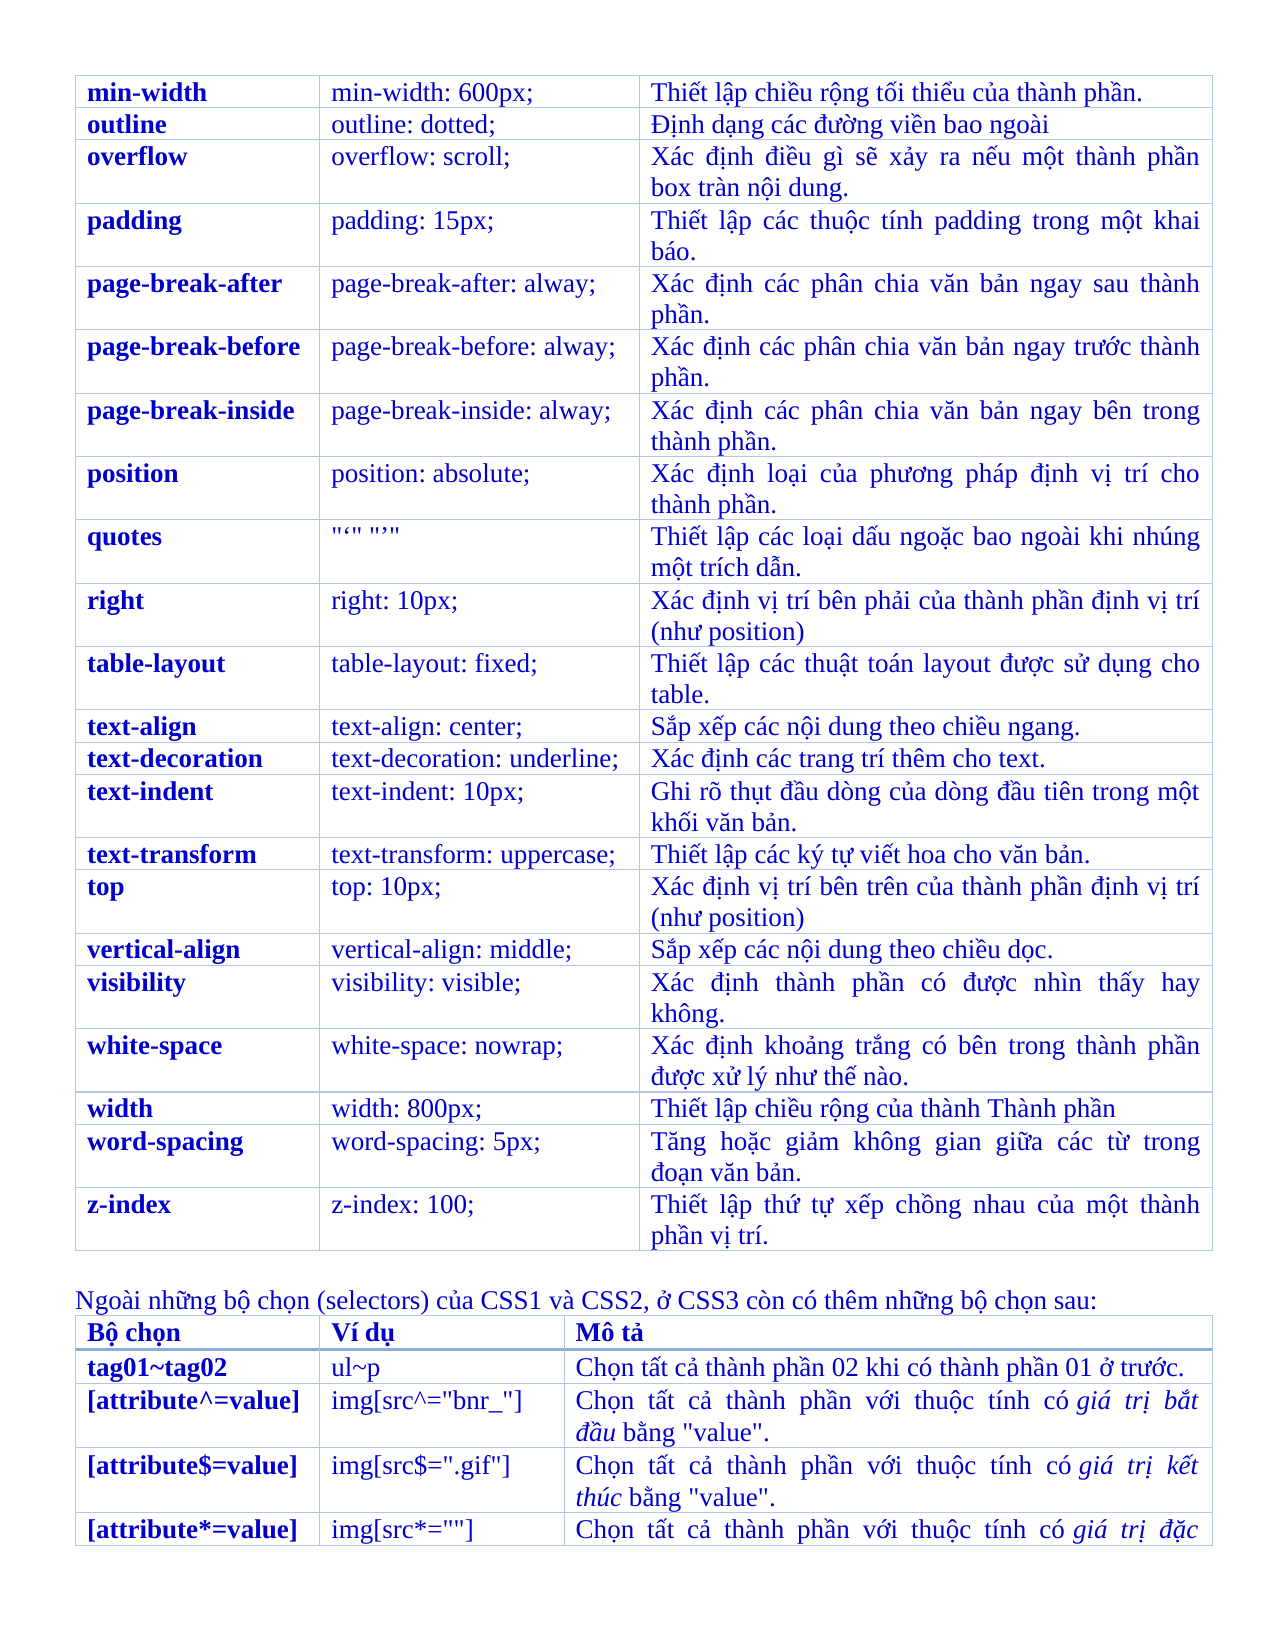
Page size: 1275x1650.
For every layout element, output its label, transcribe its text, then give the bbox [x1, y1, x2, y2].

table_cell word-spacing [76, 1125, 319, 1187]
table_cell page-break-after [76, 267, 319, 329]
table_cell right [76, 584, 319, 646]
table_cell overflow: scroll; [320, 140, 639, 203]
table_cell outline [76, 108, 319, 139]
table_cell page-break-inside [76, 394, 319, 456]
table_cell [attribute*=value] [76, 1513, 319, 1544]
table_cell position [76, 457, 319, 519]
table_cell z-index [76, 1188, 319, 1250]
table_cell Xác định khoảng trắng có bên trong thành phần được xử lý như thế nào. [640, 1029, 1212, 1091]
table_cell right: 10px; [320, 584, 639, 646]
table_cell visibility [76, 966, 319, 1028]
table_cell Thiết lập các thuật toán layout được sử dụng cho table. [640, 647, 1212, 709]
table_cell Thiết lập thứ tự xếp chồng nhau của một thành phần vị trí. [640, 1188, 1212, 1250]
table_cell Thiết lập các loại dấu ngoặc bao ngoài khi nhúng một trích dẫn. [640, 520, 1212, 583]
table_cell Chọn tất cả thành phần 02 khi có thành phần 01 ở trước. [565, 1351, 1212, 1383]
table_cell table-layout: fixed; [320, 647, 639, 709]
table_cell text-transform [76, 838, 319, 869]
table_cell white-space [76, 1029, 319, 1091]
table_cell text-align: center; [320, 710, 639, 742]
table_cell z-index: 100; [320, 1188, 639, 1250]
table_cell Chọn tất cả thành phần với thuộc tính có giá trị bắt đầu bằng "value". [565, 1384, 1212, 1447]
table_cell Xác định vị trí bên trên của thành phần định vị trí (như position) [640, 870, 1212, 933]
table_cell Xác định điều gì sẽ xảy ra nếu một thành phần box tràn nội dung. [640, 140, 1212, 203]
table_cell Xác định loại của phương pháp định vị trí cho thành phần. [640, 457, 1212, 519]
table_cell min-width: 600px; [320, 76, 639, 107]
table_header Mô tả [565, 1316, 1212, 1348]
table_cell padding: 15px; [320, 204, 639, 266]
table_cell min-width [76, 76, 319, 107]
table_cell visibility: visible; [320, 966, 639, 1028]
table_cell overflow [76, 140, 319, 203]
table_cell "‘" "’" [320, 520, 639, 583]
table_cell tag01~tag02 [76, 1351, 319, 1383]
table_cell Tăng hoặc giảm không gian giữa các từ trong đoạn văn bản. [640, 1125, 1212, 1187]
table_cell Xác định các trang trí thêm cho text. [640, 743, 1212, 774]
table_cell img[src$=".gif"] [320, 1448, 564, 1512]
table_cell quotes [76, 520, 319, 583]
table_cell text-decoration: underline; [320, 743, 639, 774]
table_cell Ghi rõ thụt đầu dòng của dòng đầu tiên trong một khối văn bản. [640, 775, 1212, 837]
table_cell top [76, 870, 319, 933]
table_cell table-layout [76, 647, 319, 709]
table_cell page-break-inside: alway; [320, 394, 639, 456]
table_cell top: 10px; [320, 870, 639, 933]
table_cell text-indent [76, 775, 319, 837]
table_cell page-break-after: alway; [320, 267, 639, 329]
table_cell Xác định thành phần có được nhìn thấy hay không. [640, 966, 1212, 1028]
table_cell Xác định các phân chia văn bản ngay bên trong thành phần. [640, 394, 1212, 456]
table_cell vertical-align: middle; [320, 934, 639, 965]
table_cell [attribute$=value] [76, 1448, 319, 1512]
table_cell padding [76, 204, 319, 266]
table_cell Định dạng các đường viền bao ngoài [640, 108, 1212, 139]
table_cell Thiết lập chiều rộng tối thiểu của thành phần. [640, 76, 1212, 107]
table_cell Thiết lập chiều rộng của thành Thành phần [640, 1093, 1212, 1124]
table_cell width: 800px; [320, 1093, 639, 1124]
table_cell outline: dotted; [320, 108, 639, 139]
table_cell text-align [76, 710, 319, 742]
table_cell [attribute^=value] [76, 1384, 319, 1447]
table_cell position: absolute; [320, 457, 639, 519]
table_header Ví dụ [320, 1316, 564, 1348]
table_cell vertical-align [76, 934, 319, 965]
table_cell Xác định vị trí bên phải của thành phần định vị trí (như position) [640, 584, 1212, 646]
table_cell Thiết lập các ký tự viết hoa cho văn bản. [640, 838, 1212, 869]
table_cell white-space: nowrap; [320, 1029, 639, 1091]
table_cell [565, 1513, 1212, 1544]
table_cell text-transform: uppercase; [320, 838, 639, 869]
table_header Bộ chọn [76, 1316, 319, 1348]
table_cell text-indent: 10px; [320, 775, 639, 837]
table_cell word-spacing: 5px; [320, 1125, 639, 1187]
table_cell width [76, 1093, 319, 1124]
table_cell img[src^="bnr_"] [320, 1384, 564, 1447]
table_cell page-break-before: alway; [320, 330, 639, 393]
text Ngoài những bộ chọn (selectors) của CSS1 và CSS2, ở CSS3 còn có thêm những bộ chọn sau: [75, 1283, 1200, 1315]
table_cell text-decoration [76, 743, 319, 774]
table_cell Thiết lập các thuộc tính padding trong một khai báo. [640, 204, 1212, 266]
table_cell Sắp xếp các nội dung theo chiều dọc. [640, 934, 1212, 965]
table_cell img[src*=""] [320, 1513, 564, 1544]
table_cell page-break-before [76, 330, 319, 393]
table_cell Chọn tất cả thành phần với thuộc tính có giá trị kết thúc bằng "value". [565, 1448, 1212, 1512]
table_cell Xác định các phân chia văn bản ngay trước thành phần. [640, 330, 1212, 393]
table_cell ul~p [320, 1351, 564, 1383]
table_cell Xác định các phân chia văn bản ngay sau thành phần. [640, 267, 1212, 329]
table_cell Sắp xếp các nội dung theo chiều ngang. [640, 710, 1212, 742]
